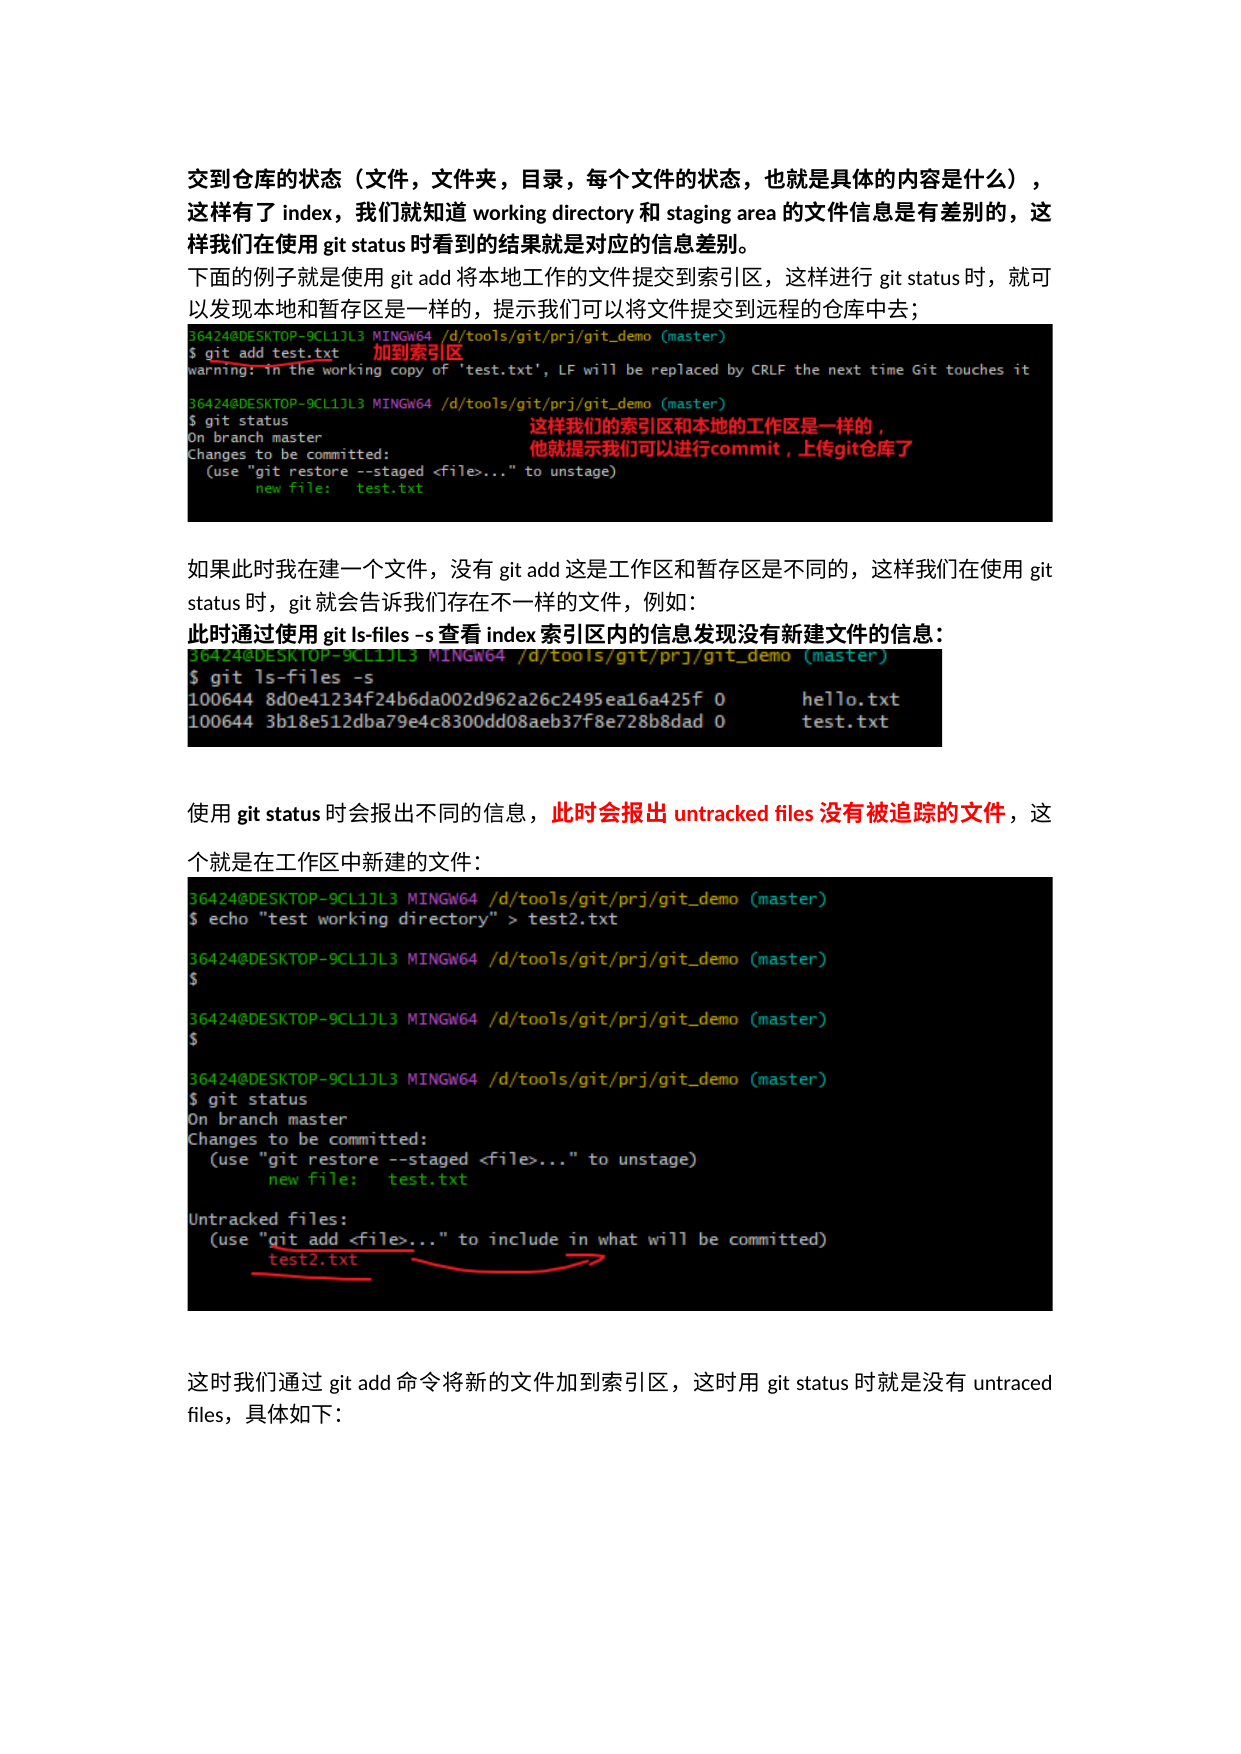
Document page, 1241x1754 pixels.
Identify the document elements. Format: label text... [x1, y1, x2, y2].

text 如果此时我在建一个文件，没有git add这是工作区和暂存区是不同的，这样我们在使用git status时，git就会告诉我们存在不一样的文件，例如： [187, 552, 1053, 617]
text 此时通过使用git ls-files –s查看index索引区内的信息发现没有新建文件的信息： [187, 617, 1053, 649]
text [187, 162, 1053, 259]
text 下面的例子就是使用git add将本地工作的文件提交到索引区，这样进行git status时，就可以发现本地和暂存区是一样的，提示我们可以将文件提交到远程的仓库中去； [187, 259, 1053, 324]
picture [187, 649, 943, 747]
picture [187, 324, 1053, 522]
text 这时我们通过git add命令将新的文件加到索引区，这时用git status时就是没有untraced files，具体如下： [187, 1364, 1053, 1429]
picture [187, 877, 1053, 1311]
text 使用git status时会报出不同的信息，此时会报出untracked files没有被追踪的文件，这个就是在工作区中新建的文件： [187, 779, 1053, 877]
